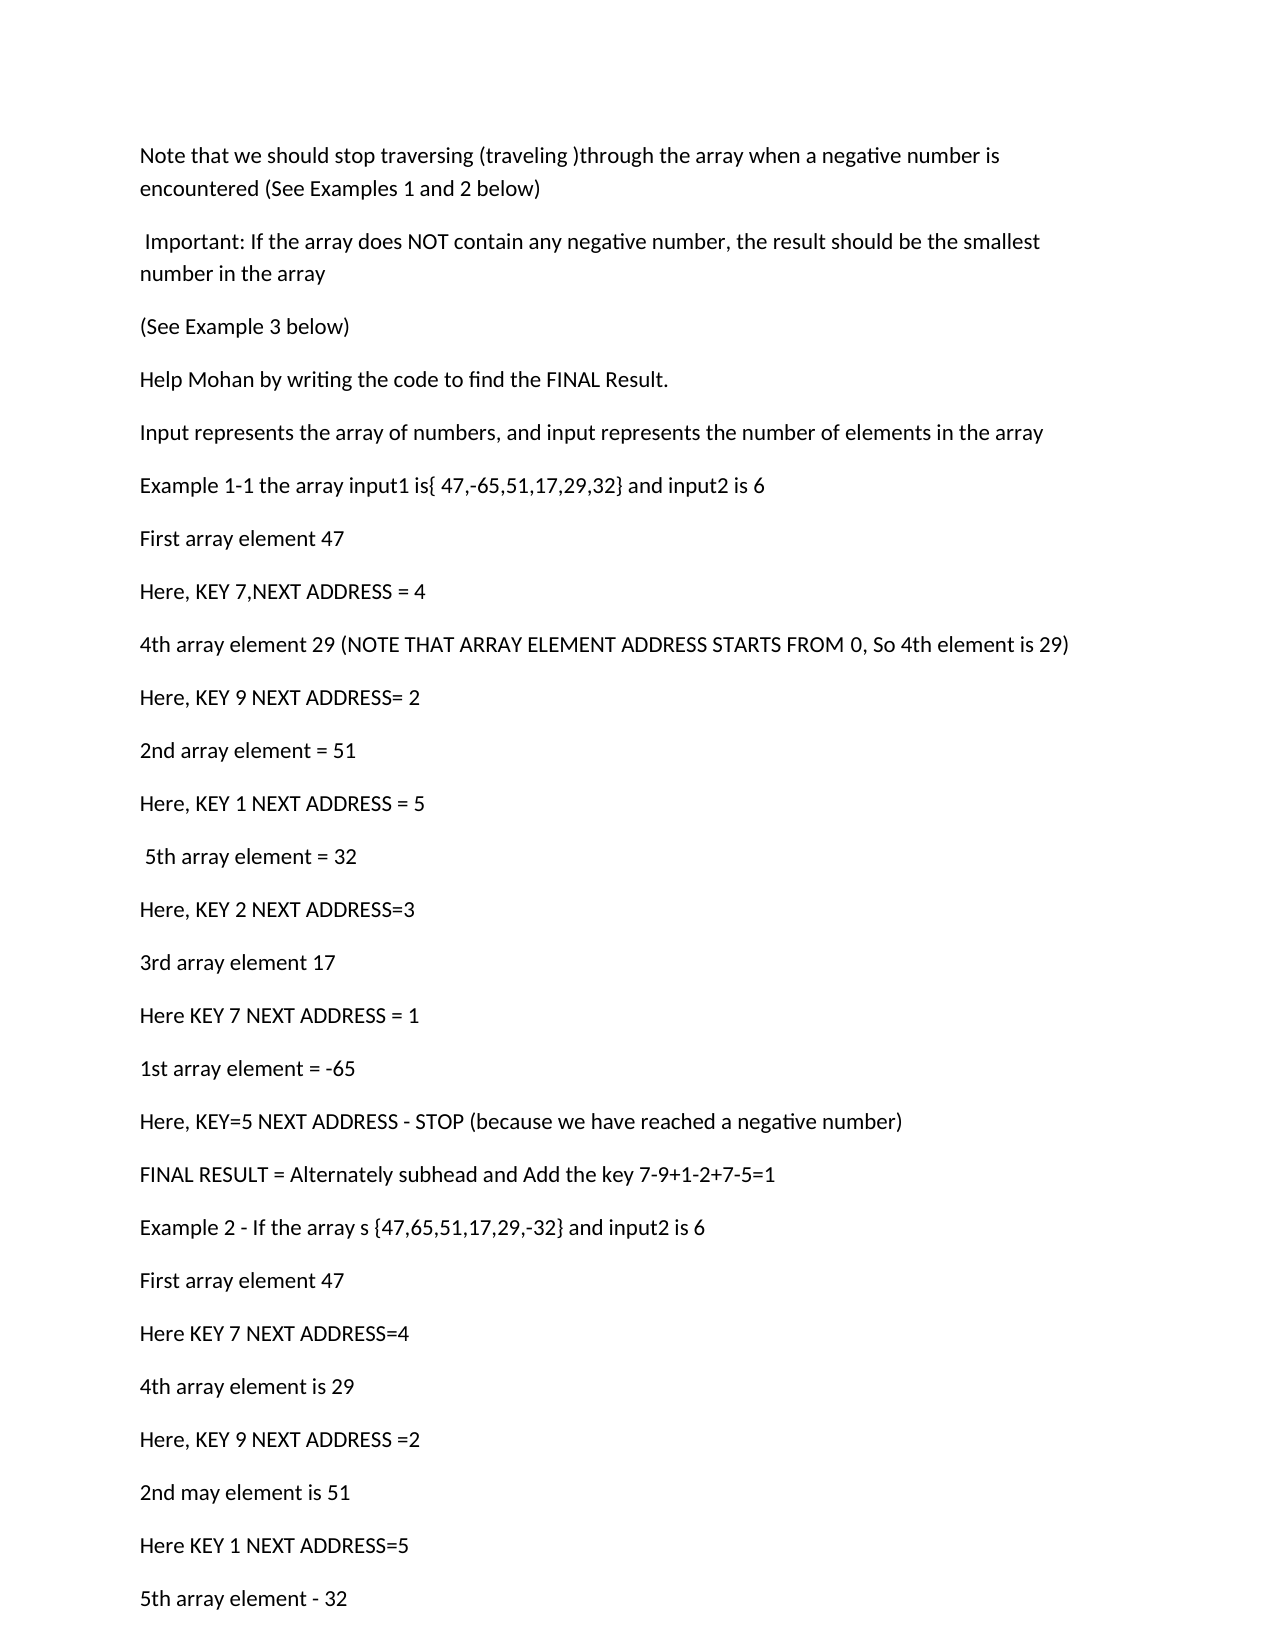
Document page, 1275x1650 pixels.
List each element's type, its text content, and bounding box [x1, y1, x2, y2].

text 4th array element is 29 [139, 1372, 1096, 1401]
text First array element 47 [139, 524, 1096, 552]
text Here, KEY 7,NEXT ADDRESS = 4 [139, 577, 1096, 605]
text Example 1-1 the array input1 is{ 47,-65,51,17,29,32} and input2 is 6 [139, 471, 1096, 499]
text 2nd may element is 51 [139, 1478, 1096, 1507]
text Important: If the array does NOT contain any negative number, the result should be the smallest number in the array [139, 227, 1096, 287]
text Here KEY 7 NEXT ADDRESS = 1 [139, 1001, 1096, 1029]
text 3rd array element 17 [139, 948, 1096, 976]
text Here, KEY 2 NEXT ADDRESS=3 [139, 895, 1096, 923]
text 4th array element 29 (NOTE THAT ARRAY ELEMENT ADDRESS STARTS FROM 0, So 4th element is 29) [139, 630, 1096, 658]
text Here KEY 1 NEXT ADDRESS=5 [139, 1532, 1096, 1559]
text Help Mohan by writing the code to find the FINAL Result. [139, 365, 1096, 393]
text 5th array element - 32 [139, 1584, 1096, 1613]
text FINAL RESULT = Alternately subhead and Add the key 7-9+1-2+7-5=1 [139, 1160, 1096, 1188]
text Here KEY 7 NEXT ADDRESS=4 [139, 1319, 1096, 1347]
text Here, KEY 9 NEXT ADDRESS= 2 [139, 683, 1096, 711]
text 5th array element = 32 [139, 842, 1096, 870]
text Here, KEY 9 NEXT ADDRESS =2 [139, 1426, 1096, 1453]
text Input represents the array of numbers, and input represents the number of elements in the array [139, 418, 1096, 446]
text Note that we should stop traversing (traveling )through the array when a negative number is encountered (See Examples 1 and 2 below) [139, 142, 1096, 202]
text Here, KEY=5 NEXT ADDRESS - STOP (because we have reached a negative number) [139, 1107, 1096, 1135]
text 1st array element = -65 [139, 1054, 1096, 1082]
text 2nd array element = 51 [139, 736, 1096, 764]
text Example 2 - If the array s {47,65,51,17,29,-32} and input2 is 6 [139, 1213, 1096, 1241]
text First array element 47 [139, 1266, 1096, 1294]
text (See Example 3 below) [139, 312, 1096, 340]
text Here, KEY 1 NEXT ADDRESS = 5 [139, 789, 1096, 817]
